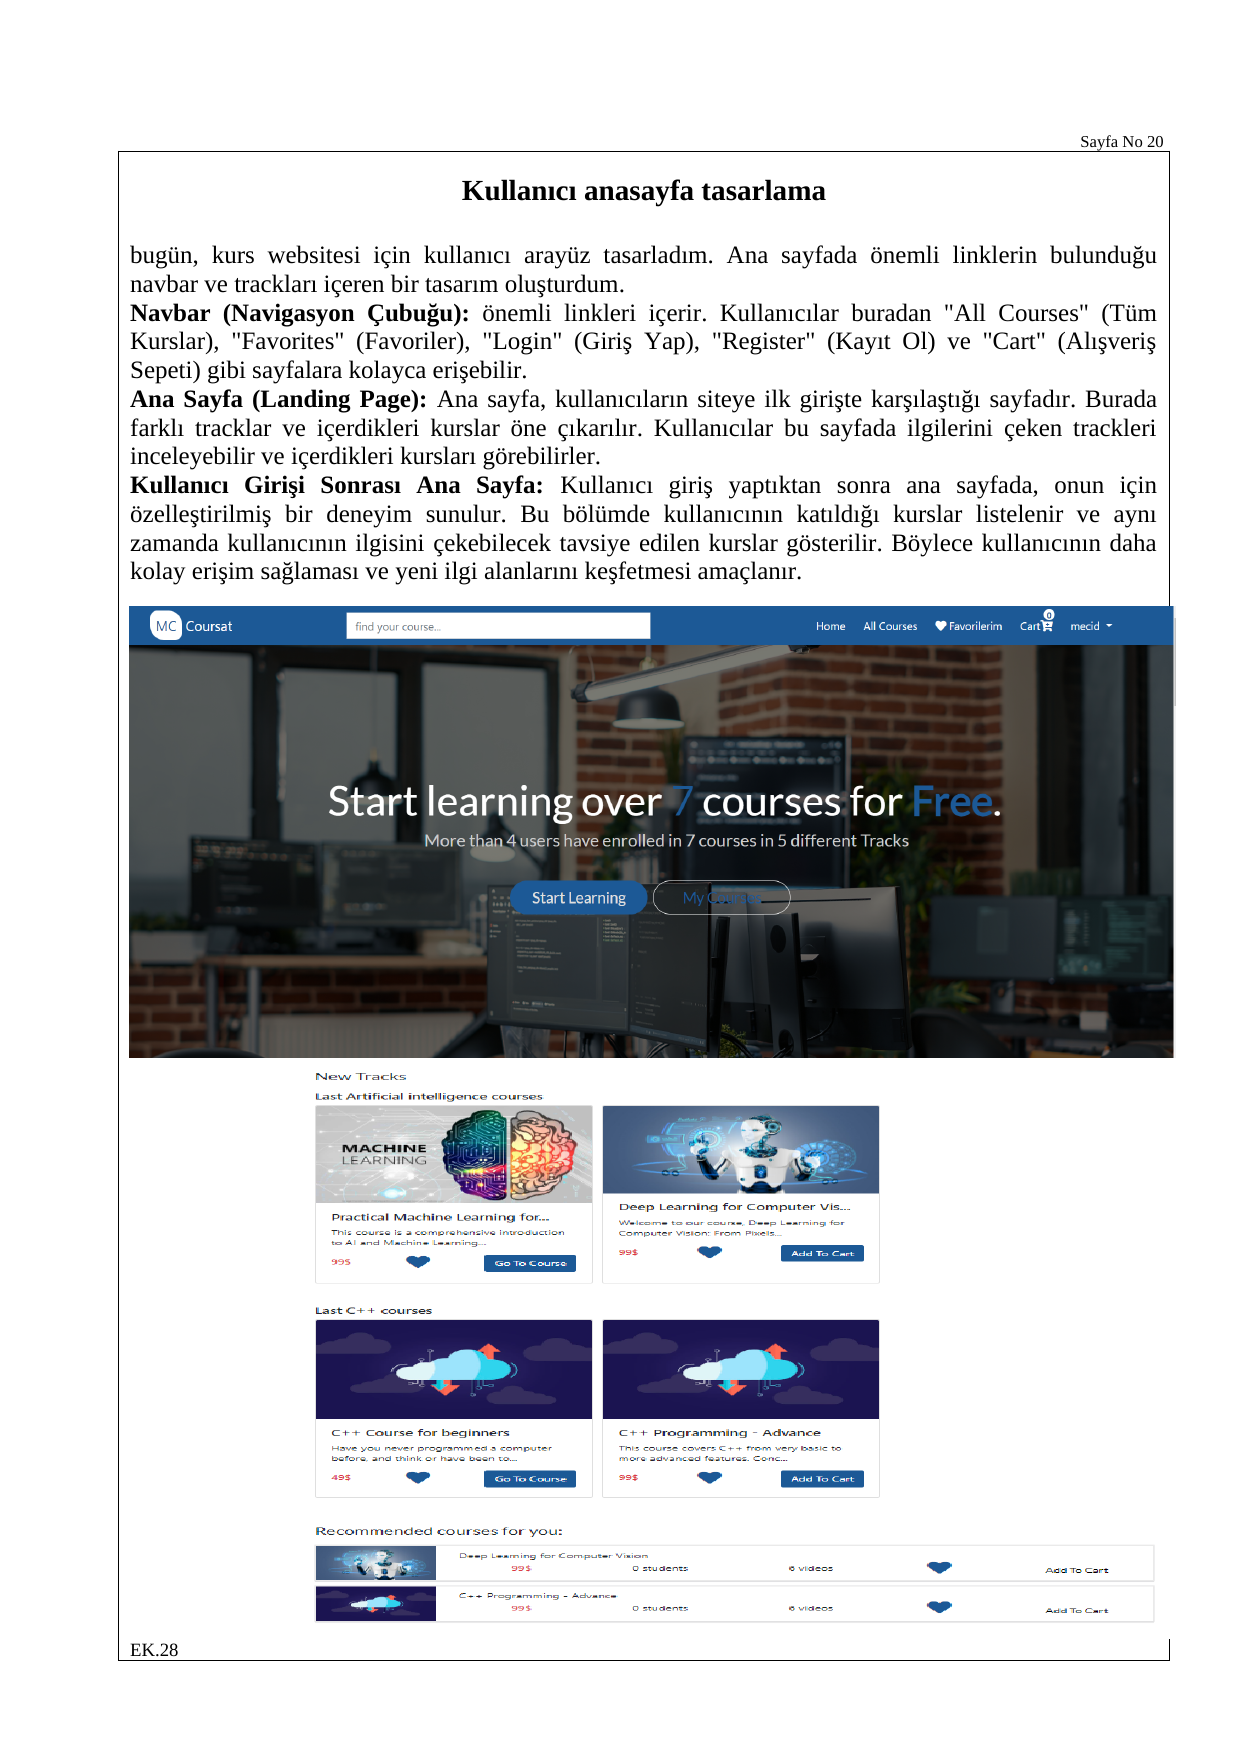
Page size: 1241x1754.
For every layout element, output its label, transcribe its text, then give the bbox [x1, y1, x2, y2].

text Sayfa No 20 [118, 131, 1163, 151]
picture [129, 606, 1176, 1639]
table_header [119, 152, 1169, 1660]
